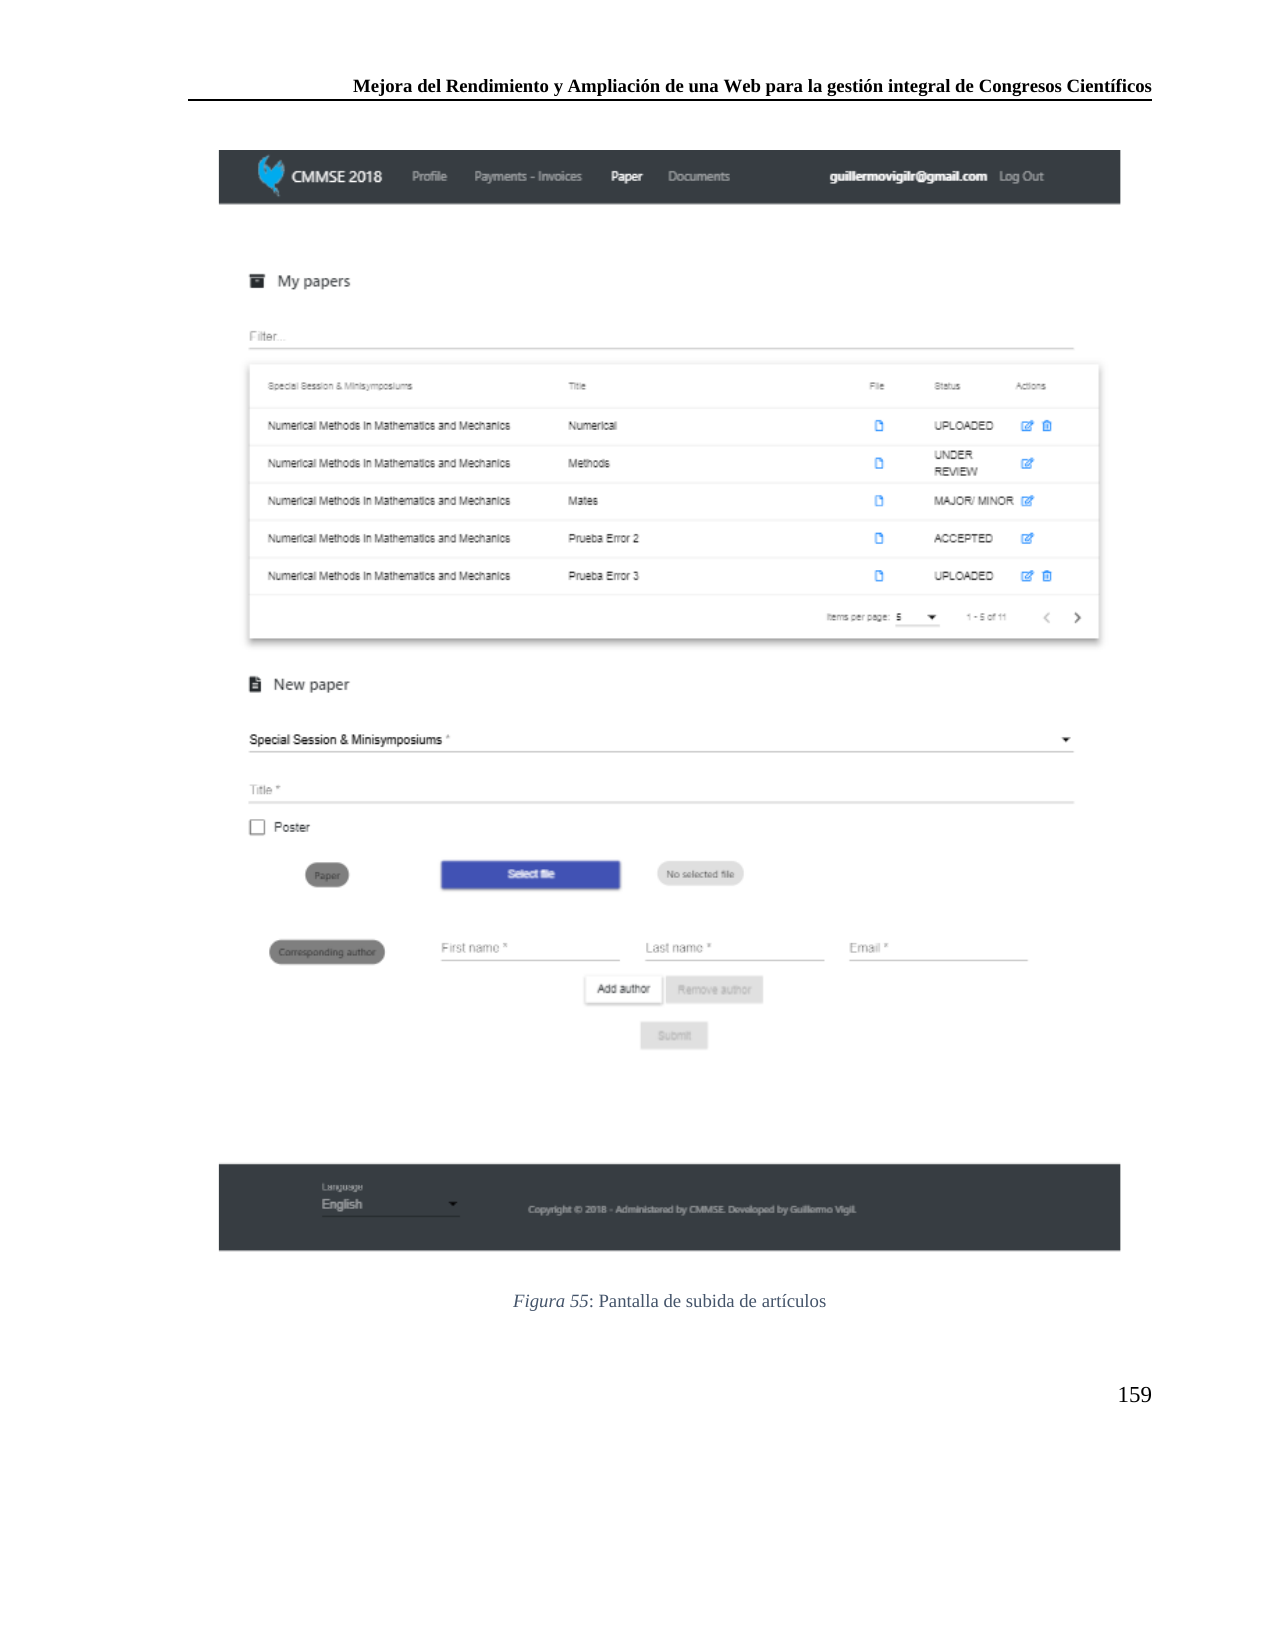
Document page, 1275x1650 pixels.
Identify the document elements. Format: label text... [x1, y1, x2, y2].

picture [218, 150, 1121, 1252]
text Figura 55: Pantalla de subida de artículos [187, 1289, 1152, 1311]
